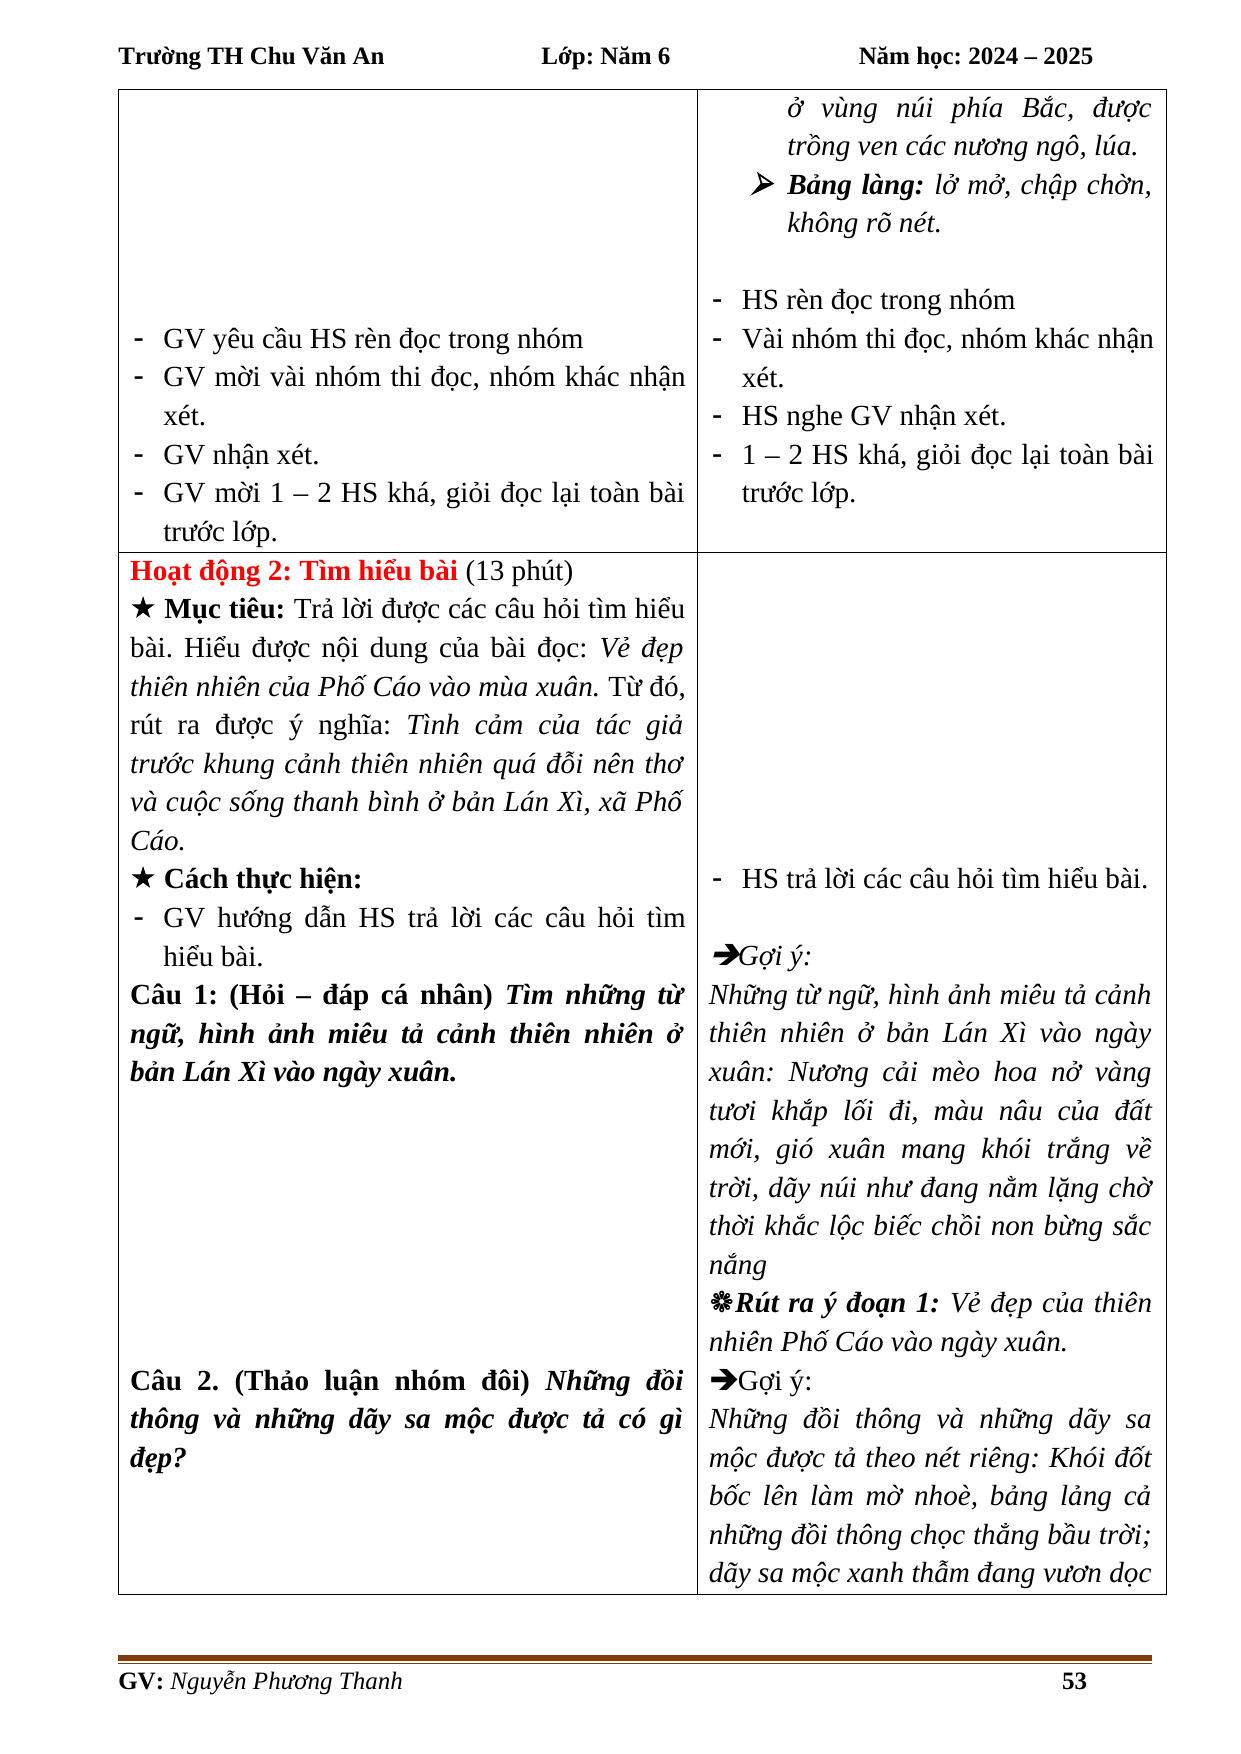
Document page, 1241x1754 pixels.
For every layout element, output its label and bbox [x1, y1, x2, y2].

table_cell [698, 90, 1166, 552]
table_cell [119, 553, 697, 1594]
table_cell [698, 553, 1166, 1594]
table_cell [119, 90, 697, 552]
